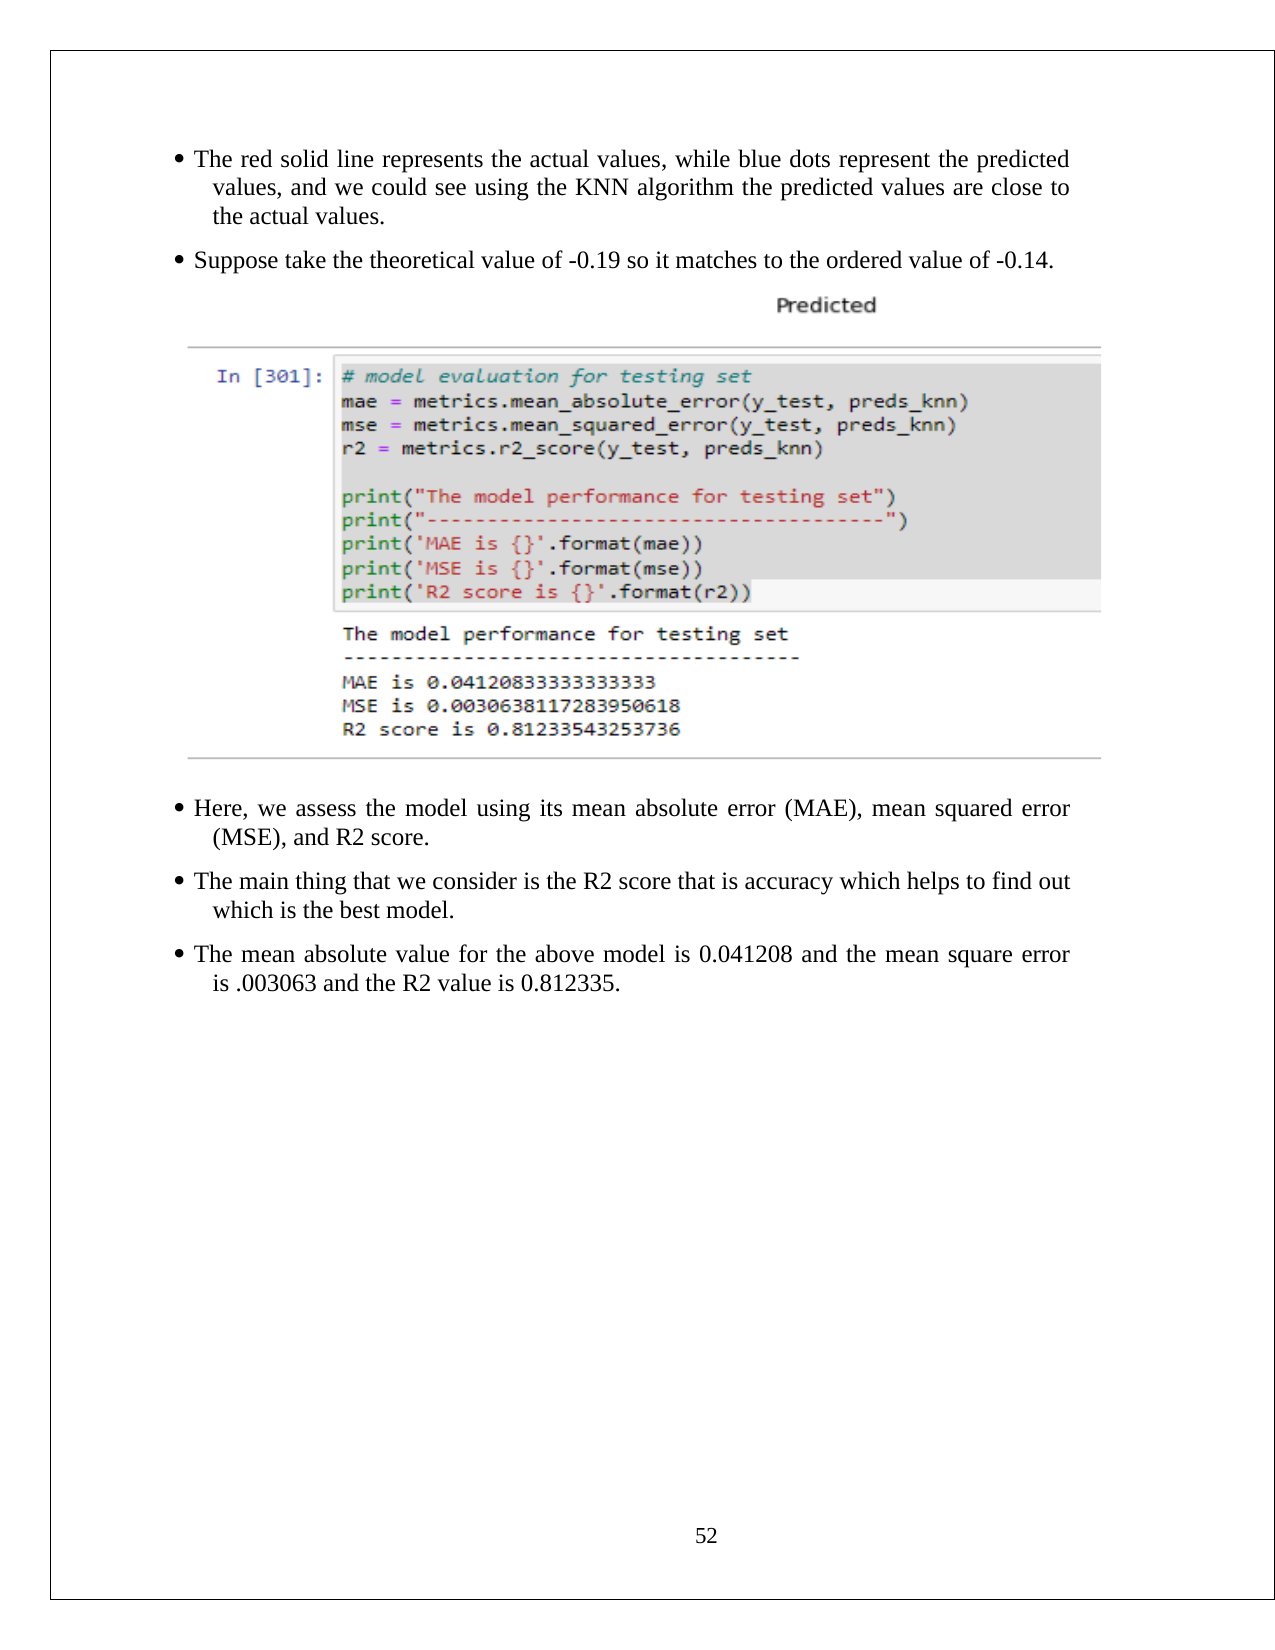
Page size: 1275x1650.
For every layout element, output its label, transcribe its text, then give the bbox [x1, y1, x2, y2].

list The mean absolute value for the above model is 0.041208 and the mean square error is .003063 and the R2 value is 0.812335. [175, 939, 1071, 996]
list Suppose take the theoretical value of -0.19 so it matches to the ordered value of -0.14. [175, 245, 1071, 274]
list The red solid line represents the actual values, while blue dots represent the predicted values, and we could see using the KNN algorithm the predicted values are close to the actual values. [175, 144, 1071, 230]
list Here, we assess the model using its mean absolute error (MAE), mean squared error (MSE), and R2 score. [175, 793, 1071, 851]
list The main thing that we consider is the R2 score that is accuracy which helps to find out which is the best model. [175, 866, 1071, 924]
picture [187, 289, 1102, 778]
